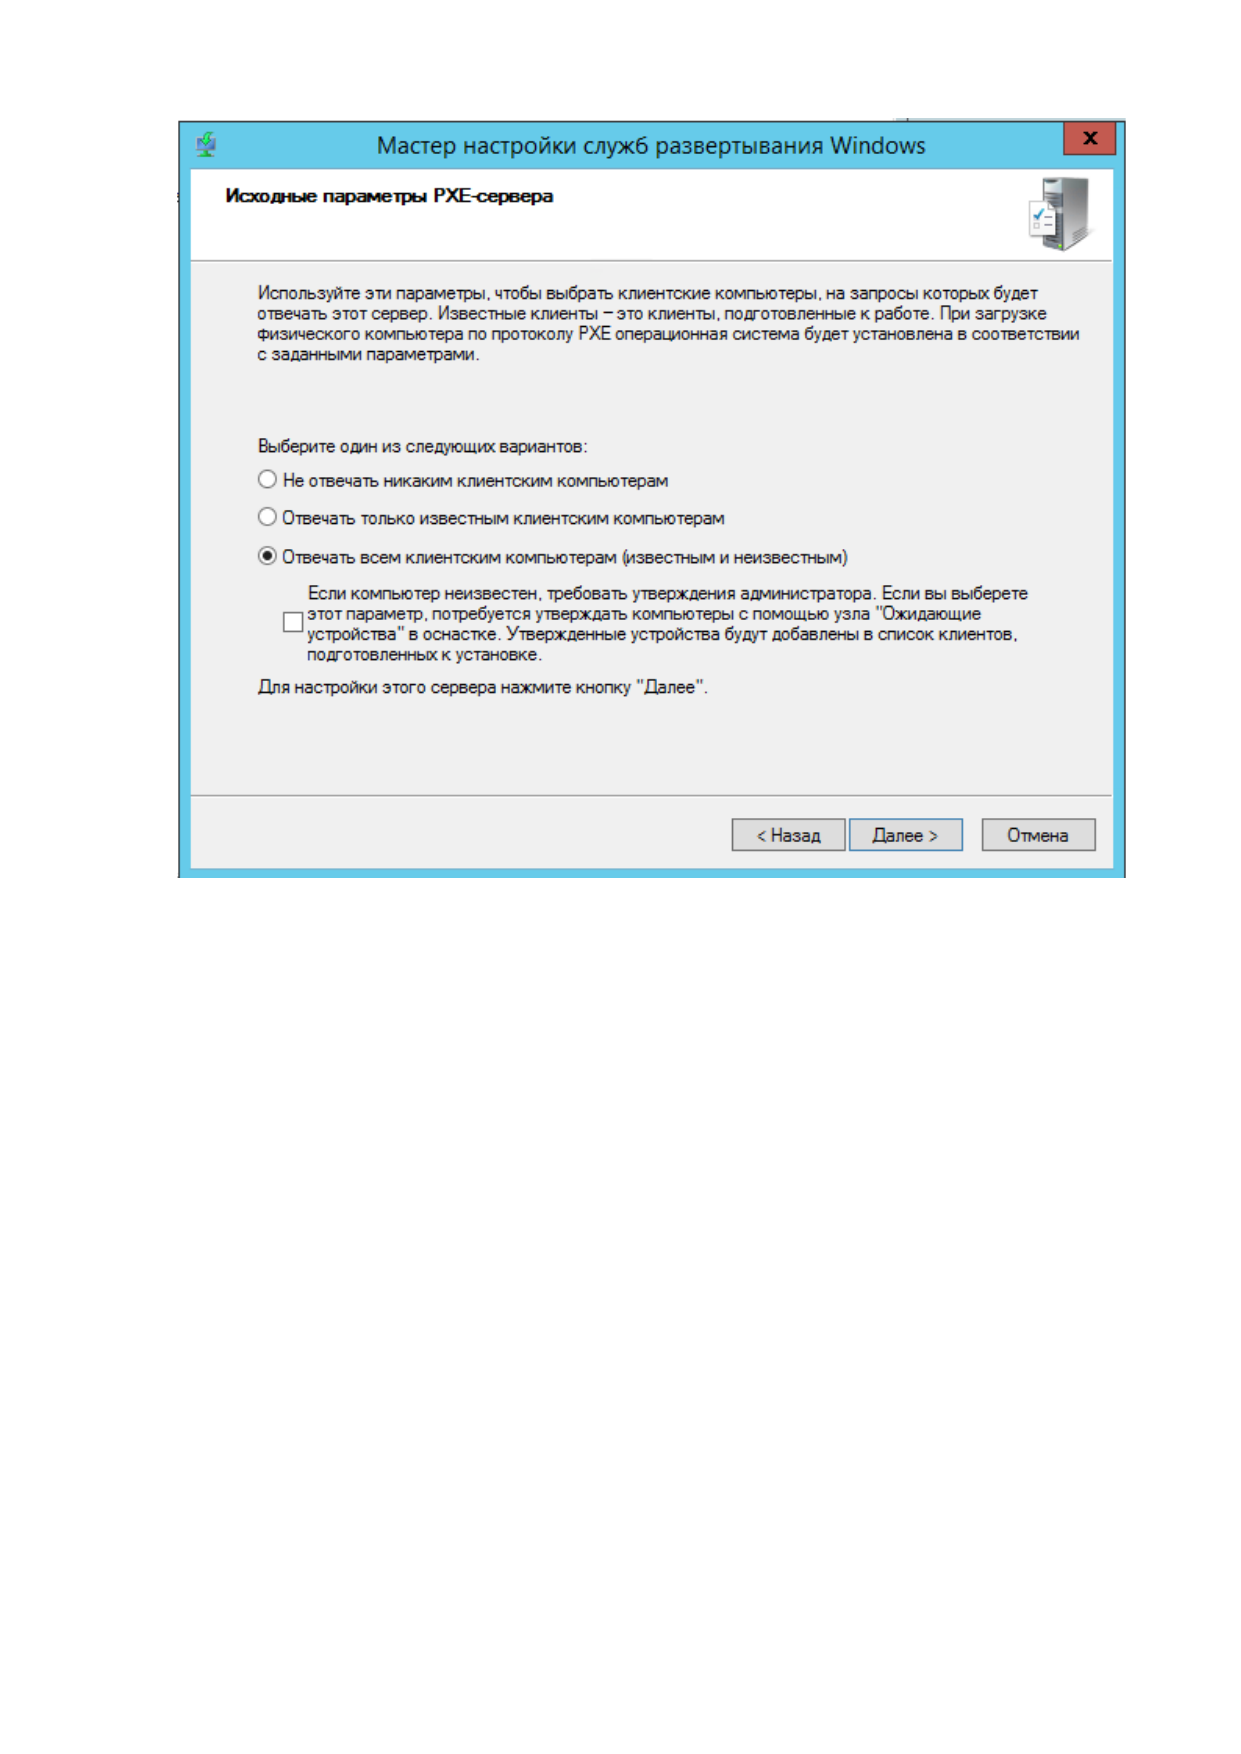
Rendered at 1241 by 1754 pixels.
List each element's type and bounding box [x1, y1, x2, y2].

picture [177, 118, 1126, 878]
